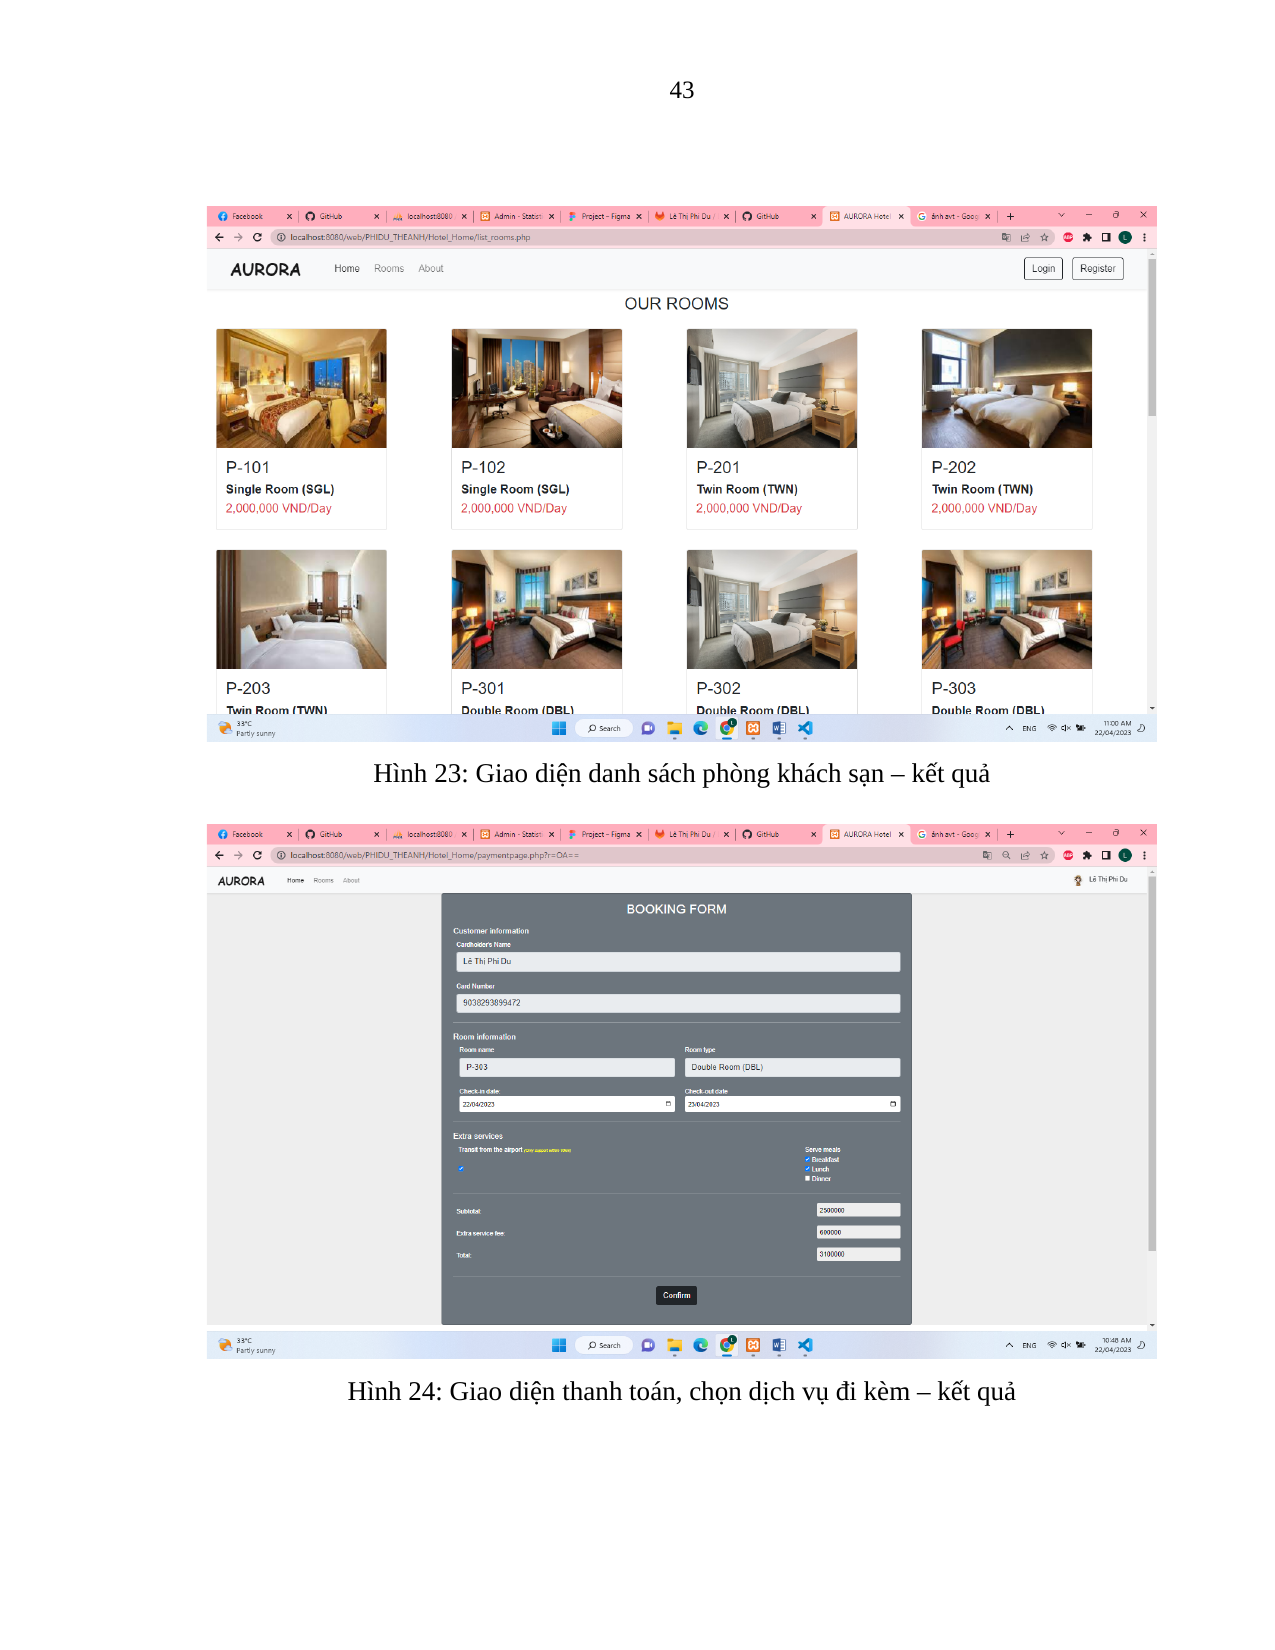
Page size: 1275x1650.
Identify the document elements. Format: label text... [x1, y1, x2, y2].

picture [206, 206, 1157, 742]
picture [206, 824, 1157, 1359]
